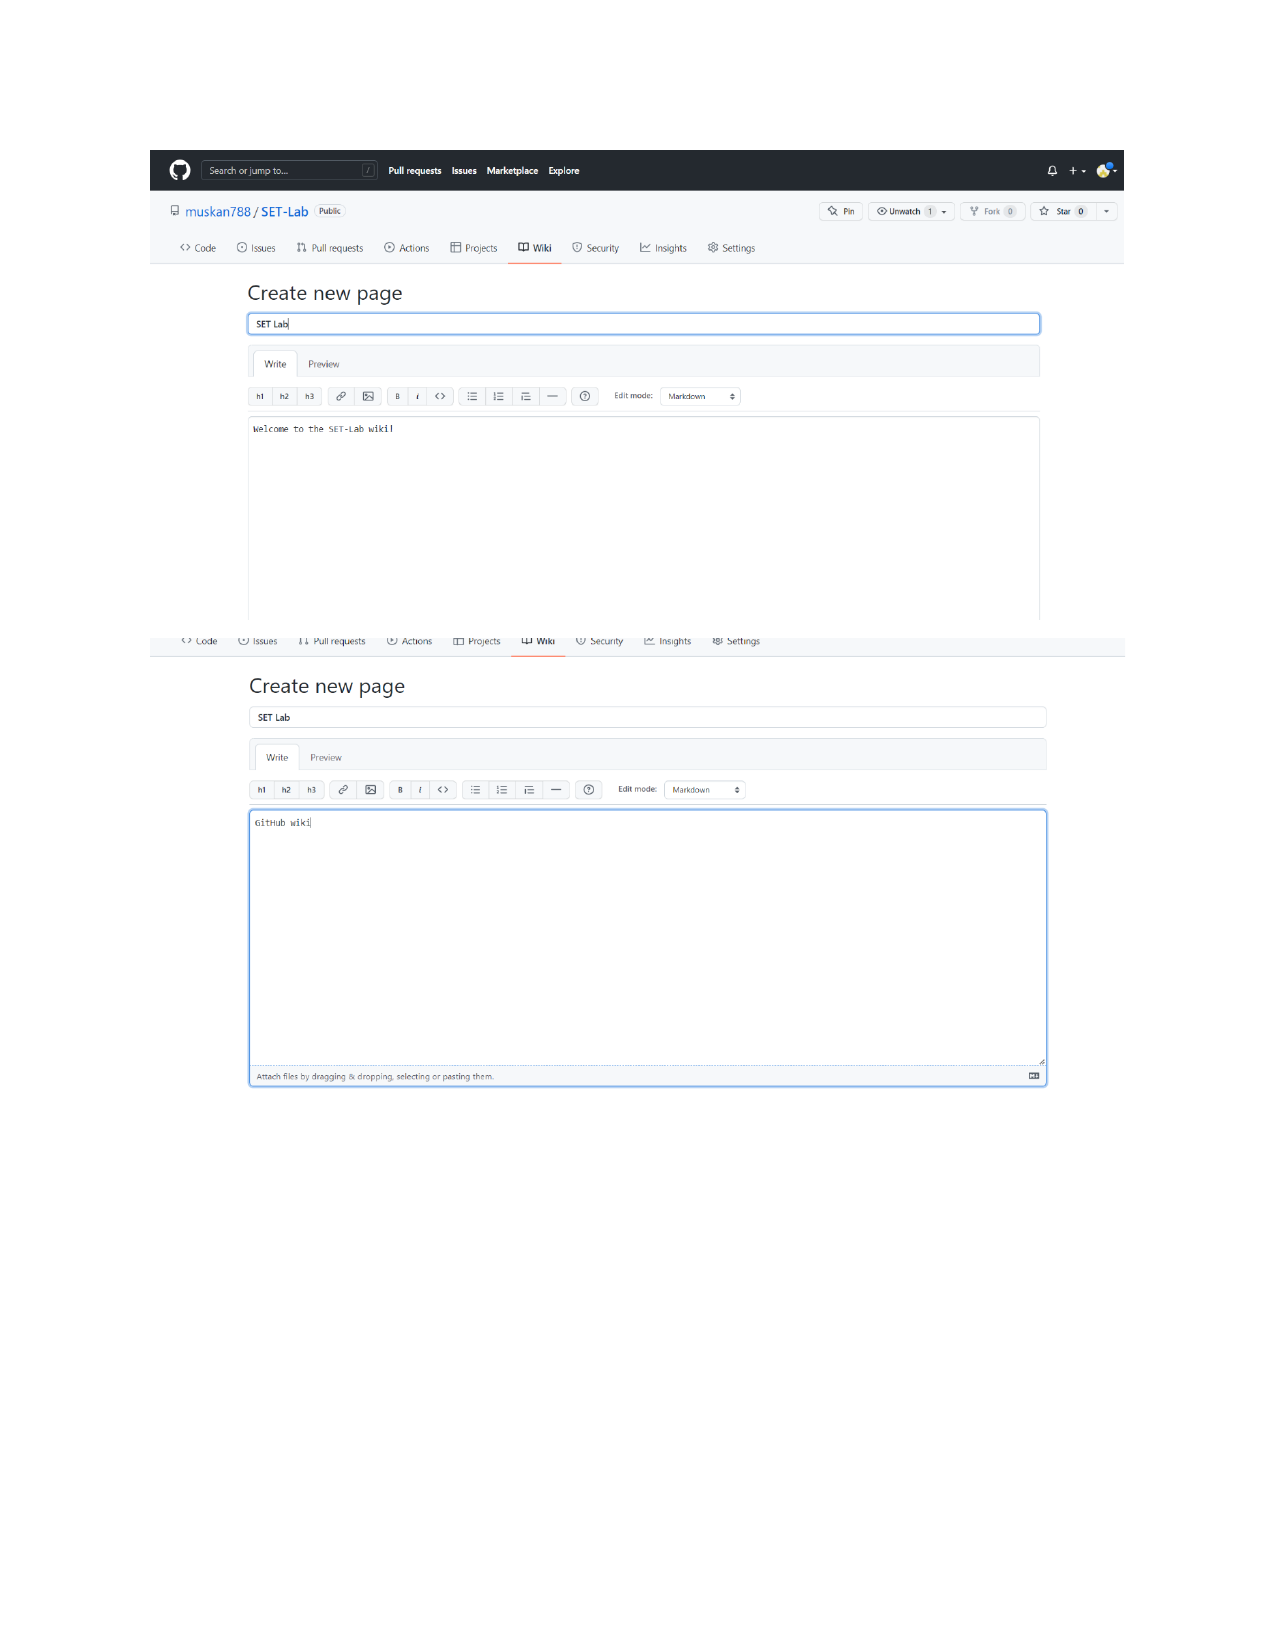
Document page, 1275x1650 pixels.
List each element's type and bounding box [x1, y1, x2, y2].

picture [150, 638, 1125, 1098]
picture [150, 150, 1124, 620]
